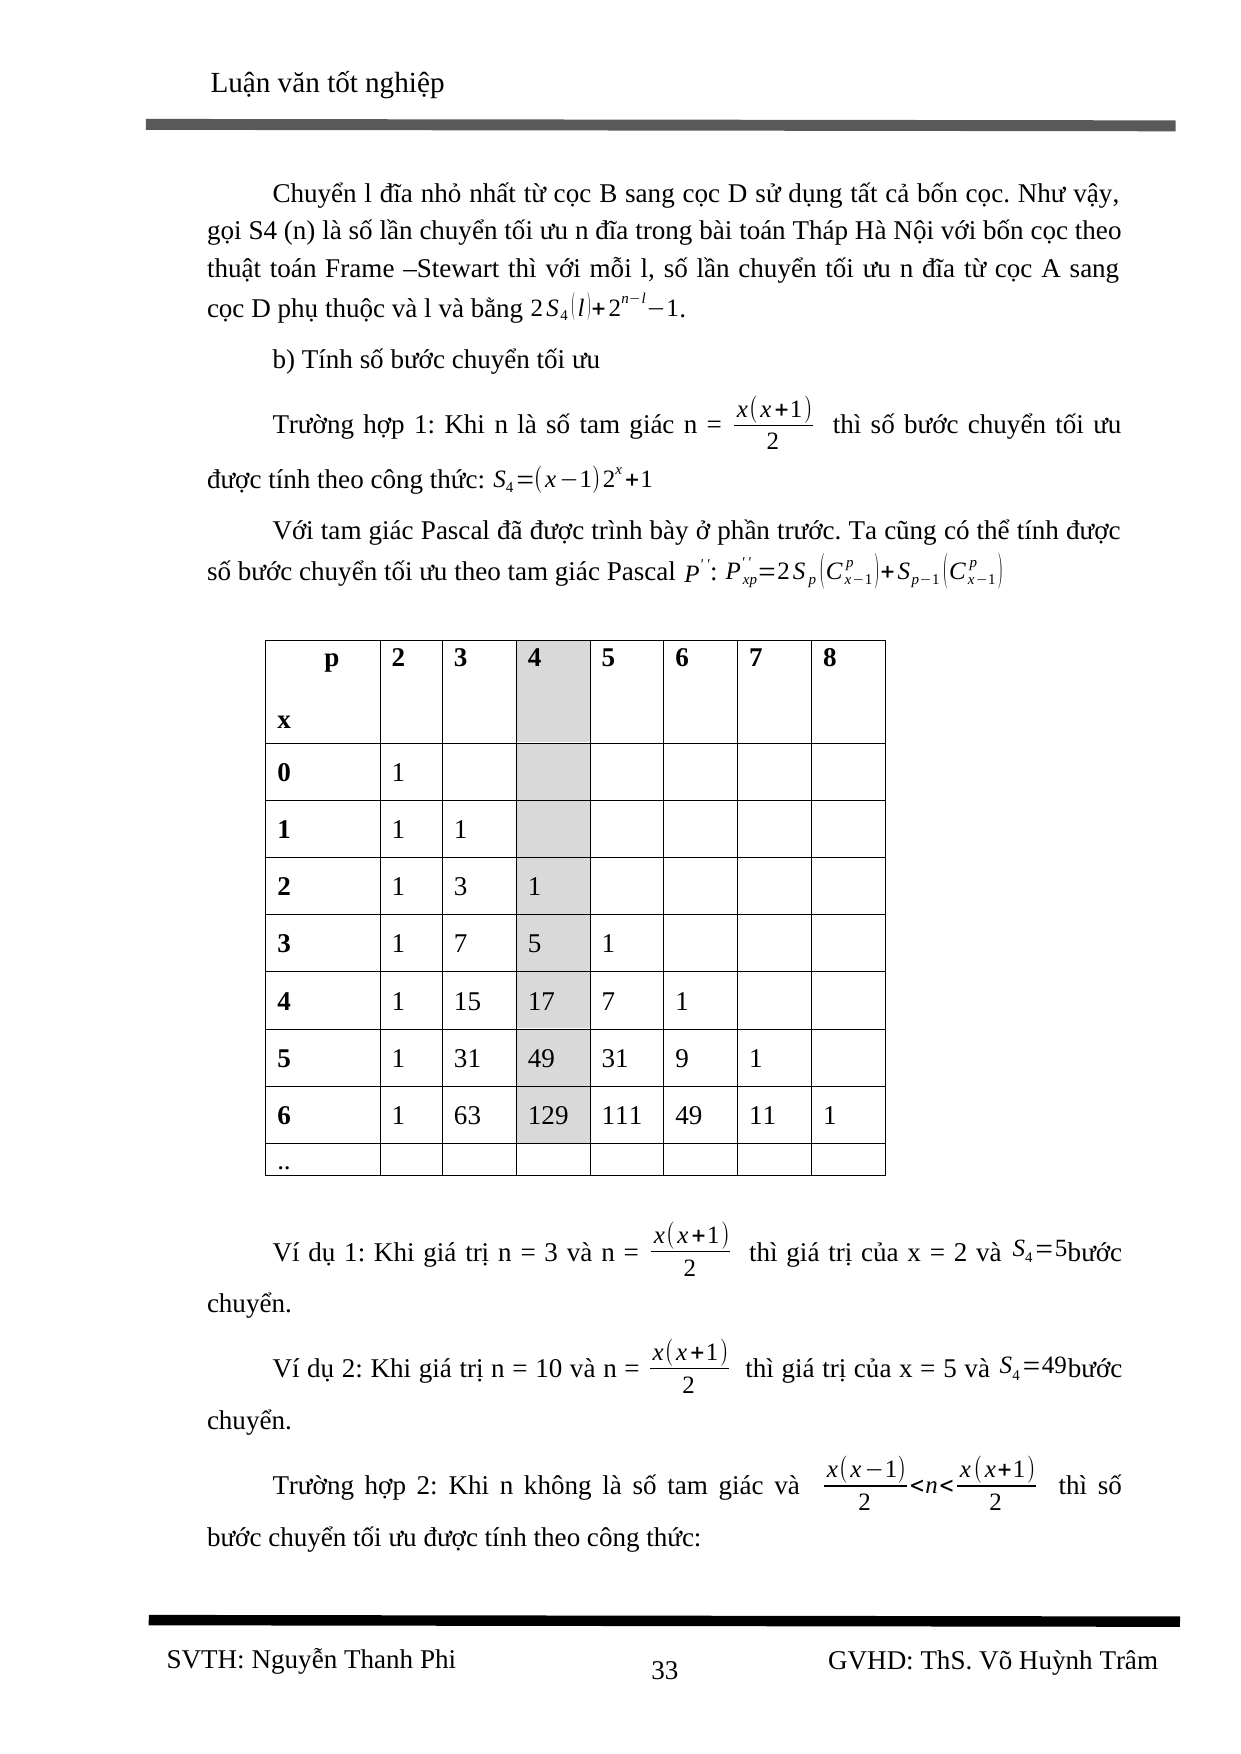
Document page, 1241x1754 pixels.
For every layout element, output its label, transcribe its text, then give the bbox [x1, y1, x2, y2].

table_cell 1 [381, 858, 442, 914]
table_cell 15 [443, 972, 516, 1028]
table_cell [381, 1144, 442, 1175]
table_cell 9 [664, 1030, 737, 1086]
table_cell 1 [664, 972, 737, 1028]
table_cell [812, 972, 885, 1028]
table_cell [738, 972, 811, 1028]
table_cell [812, 1144, 885, 1175]
table_cell 1 [266, 801, 380, 857]
table_header 5 [591, 641, 663, 742]
table_cell 31 [591, 1030, 663, 1086]
table_cell [664, 801, 737, 857]
table_cell .. [266, 1144, 380, 1175]
table_cell 5 [517, 915, 590, 971]
table_cell [517, 744, 590, 800]
table_cell 129 [517, 1087, 590, 1143]
table_cell [812, 801, 885, 857]
table_header 6 [664, 641, 737, 742]
table_cell [517, 1144, 590, 1175]
table_cell 1 [738, 1030, 811, 1086]
table_cell 1 [812, 1087, 885, 1143]
table_cell 11 [738, 1087, 811, 1143]
table_cell 49 [664, 1087, 737, 1143]
table_cell [738, 744, 811, 800]
table_cell 49 [517, 1030, 590, 1086]
table_cell [517, 801, 590, 857]
table_cell [664, 744, 737, 800]
table_cell 1 [591, 915, 663, 971]
table_cell 0 [266, 744, 380, 800]
table_cell 1 [381, 744, 442, 800]
table_cell [591, 801, 663, 857]
table_cell 111 [591, 1087, 663, 1143]
table_cell [664, 1144, 737, 1175]
table_cell 63 [443, 1087, 516, 1143]
table_cell [812, 858, 885, 914]
table_cell [812, 744, 885, 800]
table_cell 1 [381, 1087, 442, 1143]
table_cell [591, 858, 663, 914]
table_header 8 [812, 641, 885, 742]
text Với tam giác Pascal đã được trình bày ở phần trước. Ta cũng có thể tính được số bước chuyển tối ưu theo tam giác Pascal : [207, 514, 1122, 590]
table_cell 1 [381, 972, 442, 1028]
table_cell 1 [443, 801, 516, 857]
table_cell [591, 744, 663, 800]
table_cell [812, 1030, 885, 1086]
table_cell 4 [266, 972, 380, 1028]
table_cell 1 [381, 915, 442, 971]
table_cell 3 [266, 915, 380, 971]
table_cell [591, 1144, 663, 1175]
table_header 7 [738, 641, 811, 742]
table_cell [443, 1144, 516, 1175]
table_cell 6 [266, 1087, 380, 1143]
table_cell 1 [517, 858, 590, 914]
table_cell 17 [517, 972, 590, 1028]
table_cell [738, 915, 811, 971]
text Trường hợp 1: Khi n là số tam giác n = thì số bước chuyển tối ưu được tính theo công thức: [207, 393, 1122, 496]
table_header 2 [381, 641, 442, 742]
text Chuyển l đĩa nhỏ nhất từ cọc B sang cọc D sử dụng tất cả bốn cọc. Như vậy, gọi S4 (n) là số lần chuyển tối ưu n đĩa trong bài toán Tháp Hà Nội với bốn cọc theo thuật toán Frame –Stewart thì với mỗi l, số lần chuyển tối ưu n đĩa từ cọc A sang cọc D phụ thuộc và l và bằng . [207, 177, 1122, 324]
table_cell 1 [381, 1030, 442, 1086]
table_header 3 [443, 641, 516, 742]
table_header p x [266, 641, 380, 742]
table_header 4 [517, 641, 590, 742]
table_cell [664, 915, 737, 971]
text b) Tính số bước chuyển tối ưu [207, 344, 1122, 375]
table_cell 1 [381, 801, 442, 857]
text Ví dụ 2: Khi giá trị n = 10 và n = thì giá trị của x = 5 và bước chuyển. [207, 1337, 1122, 1435]
table_cell [738, 801, 811, 857]
table_cell 7 [443, 915, 516, 971]
table_cell [443, 744, 516, 800]
table_cell [664, 858, 737, 914]
table_cell [812, 915, 885, 971]
text Trường hợp 2: Khi n không là số tam giác và thì số bước chuyển tối ưu được tính theo công thức: [207, 1454, 1122, 1553]
table_cell 31 [443, 1030, 516, 1086]
table_cell 7 [591, 972, 663, 1028]
table_cell 3 [443, 858, 516, 914]
table_cell [738, 1144, 811, 1175]
table_cell 2 [266, 858, 380, 914]
table_cell 5 [266, 1030, 380, 1086]
table_cell [738, 858, 811, 914]
text Ví dụ 1: Khi giá trị n = 3 và n = thì giá trị của x = 2 và bước chuyển. [207, 1220, 1122, 1318]
